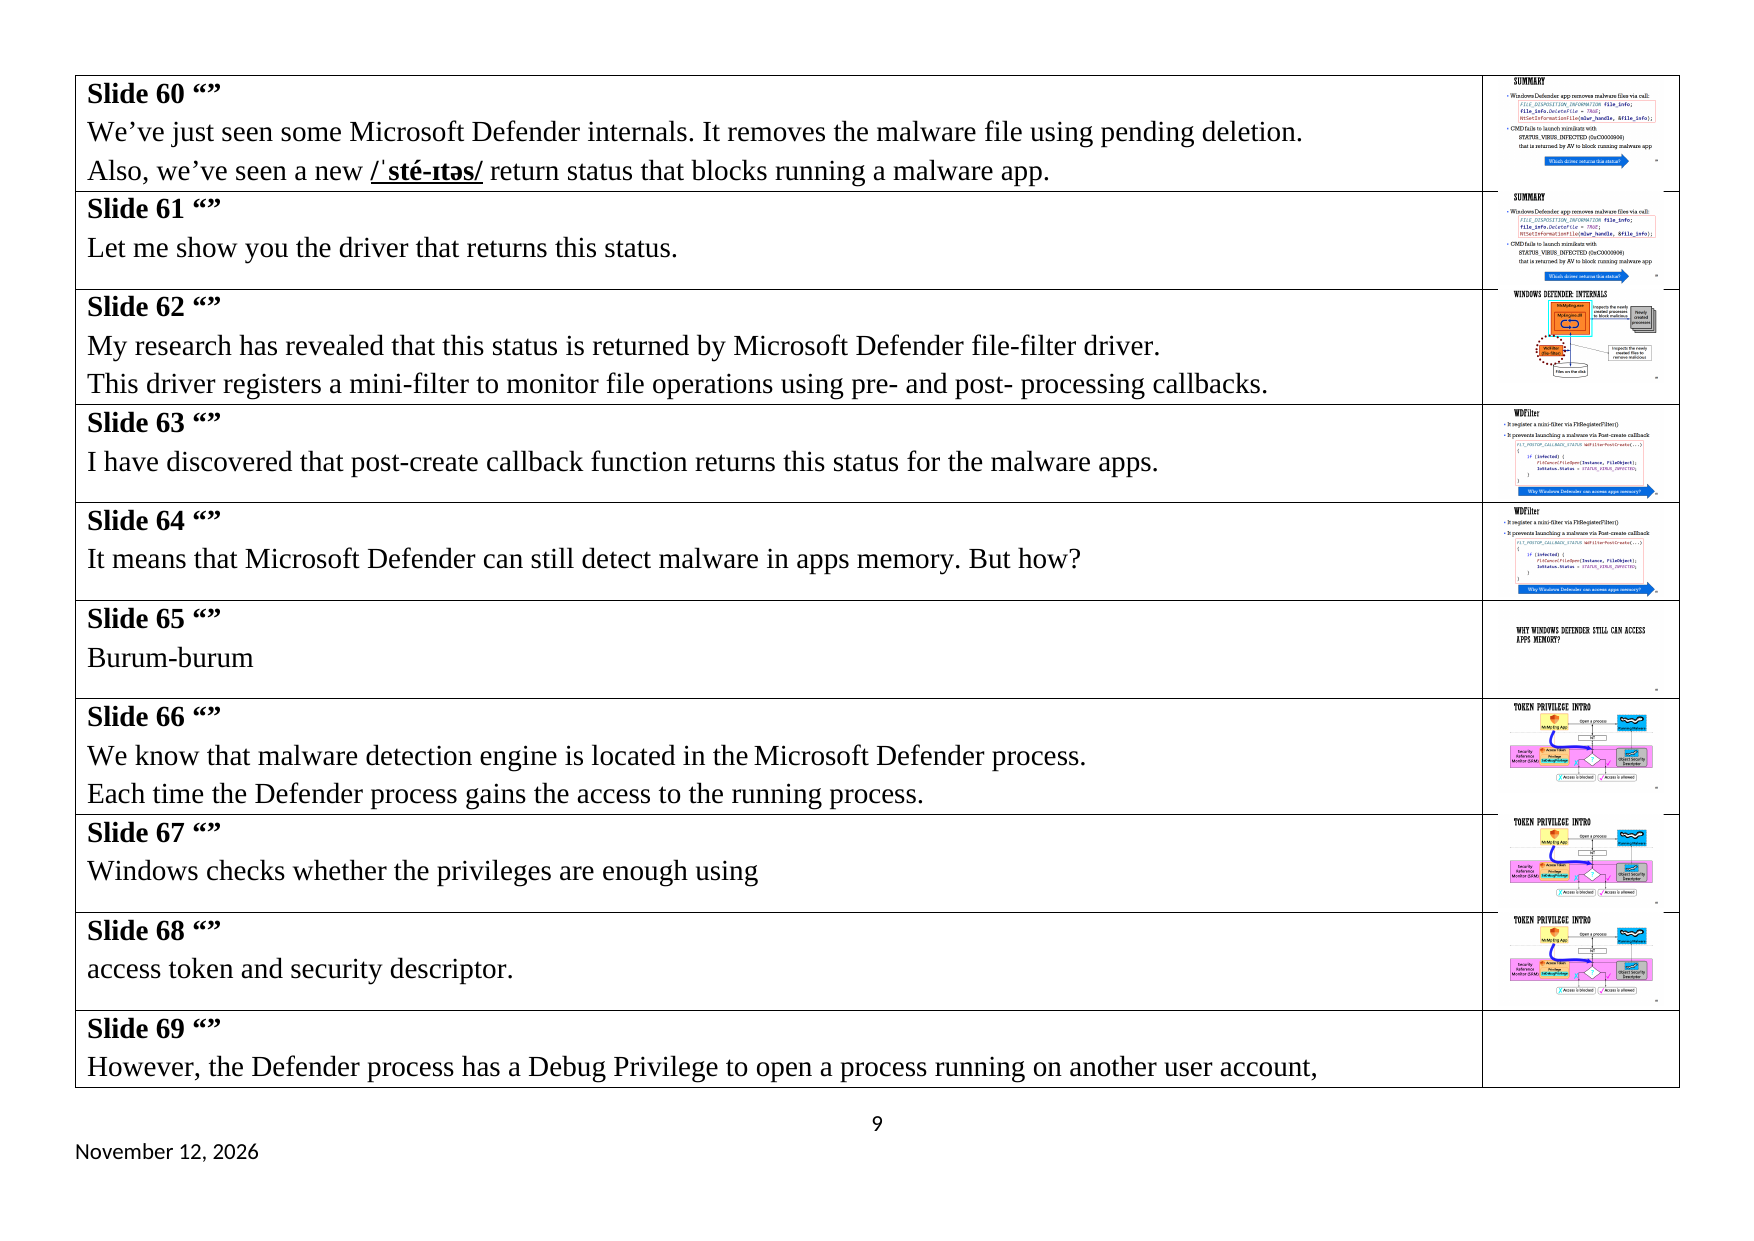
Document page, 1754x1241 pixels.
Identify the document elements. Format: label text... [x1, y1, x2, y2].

table_cell [1483, 76, 1679, 191]
table_cell [1483, 913, 1679, 1010]
picture [1498, 503, 1664, 597]
table_cell [1483, 699, 1679, 814]
table_cell [1483, 192, 1679, 288]
picture [1498, 289, 1664, 383]
picture [1498, 912, 1664, 1006]
table_cell Slide 68 “” access token and security descriptor. [76, 913, 1482, 1010]
table_cell Slide 65 “” Burum-burum [76, 601, 1482, 698]
picture [1498, 814, 1664, 908]
table_cell Slide 60 “” We’ve just seen some Microsoft Defender internals. It removes the malware file using pending deletion. Also, we’ve seen a new /ˈsté-ɪtəs/ return status that blocks running a malware app. [76, 76, 1482, 191]
table_cell Slide 62 “” My research has revealed that this status is returned by Microsoft Defender file-filter driver. This driver registers a mini-filter to monitor file operations using pre- and post- processing callbacks. [76, 290, 1482, 404]
table_cell [1483, 1011, 1679, 1087]
table_cell Slide 67 “” Windows checks whether the privileges are enough using [76, 815, 1482, 912]
picture [1498, 601, 1664, 695]
picture [1498, 699, 1664, 793]
table_cell Slide 69 “” However, the Defender process has a Debug Privilege to open a process running on another user account, [76, 1011, 1482, 1087]
table_cell Slide 63 “” I have discovered that post-create callback function returns this status for the malware apps. [76, 405, 1482, 502]
table_cell [1483, 405, 1679, 502]
table_cell Slide 64 “” It means that Microsoft Defender can still detect malware in apps memory. But how? [76, 503, 1482, 600]
table_cell [1483, 290, 1679, 404]
table_cell Slide 66 “” We know that malware detection engine is located in the Microsoft Defender process. Each time the Defender process gains the access to the running process. [76, 699, 1482, 814]
picture [1498, 76, 1664, 170]
table_cell [1483, 601, 1679, 698]
table_cell [1483, 815, 1679, 912]
table_cell Slide 61 “” Let me show you the driver that returns this status. [76, 192, 1482, 288]
picture [1498, 191, 1664, 285]
table_cell [1483, 503, 1679, 600]
picture [1498, 405, 1664, 499]
